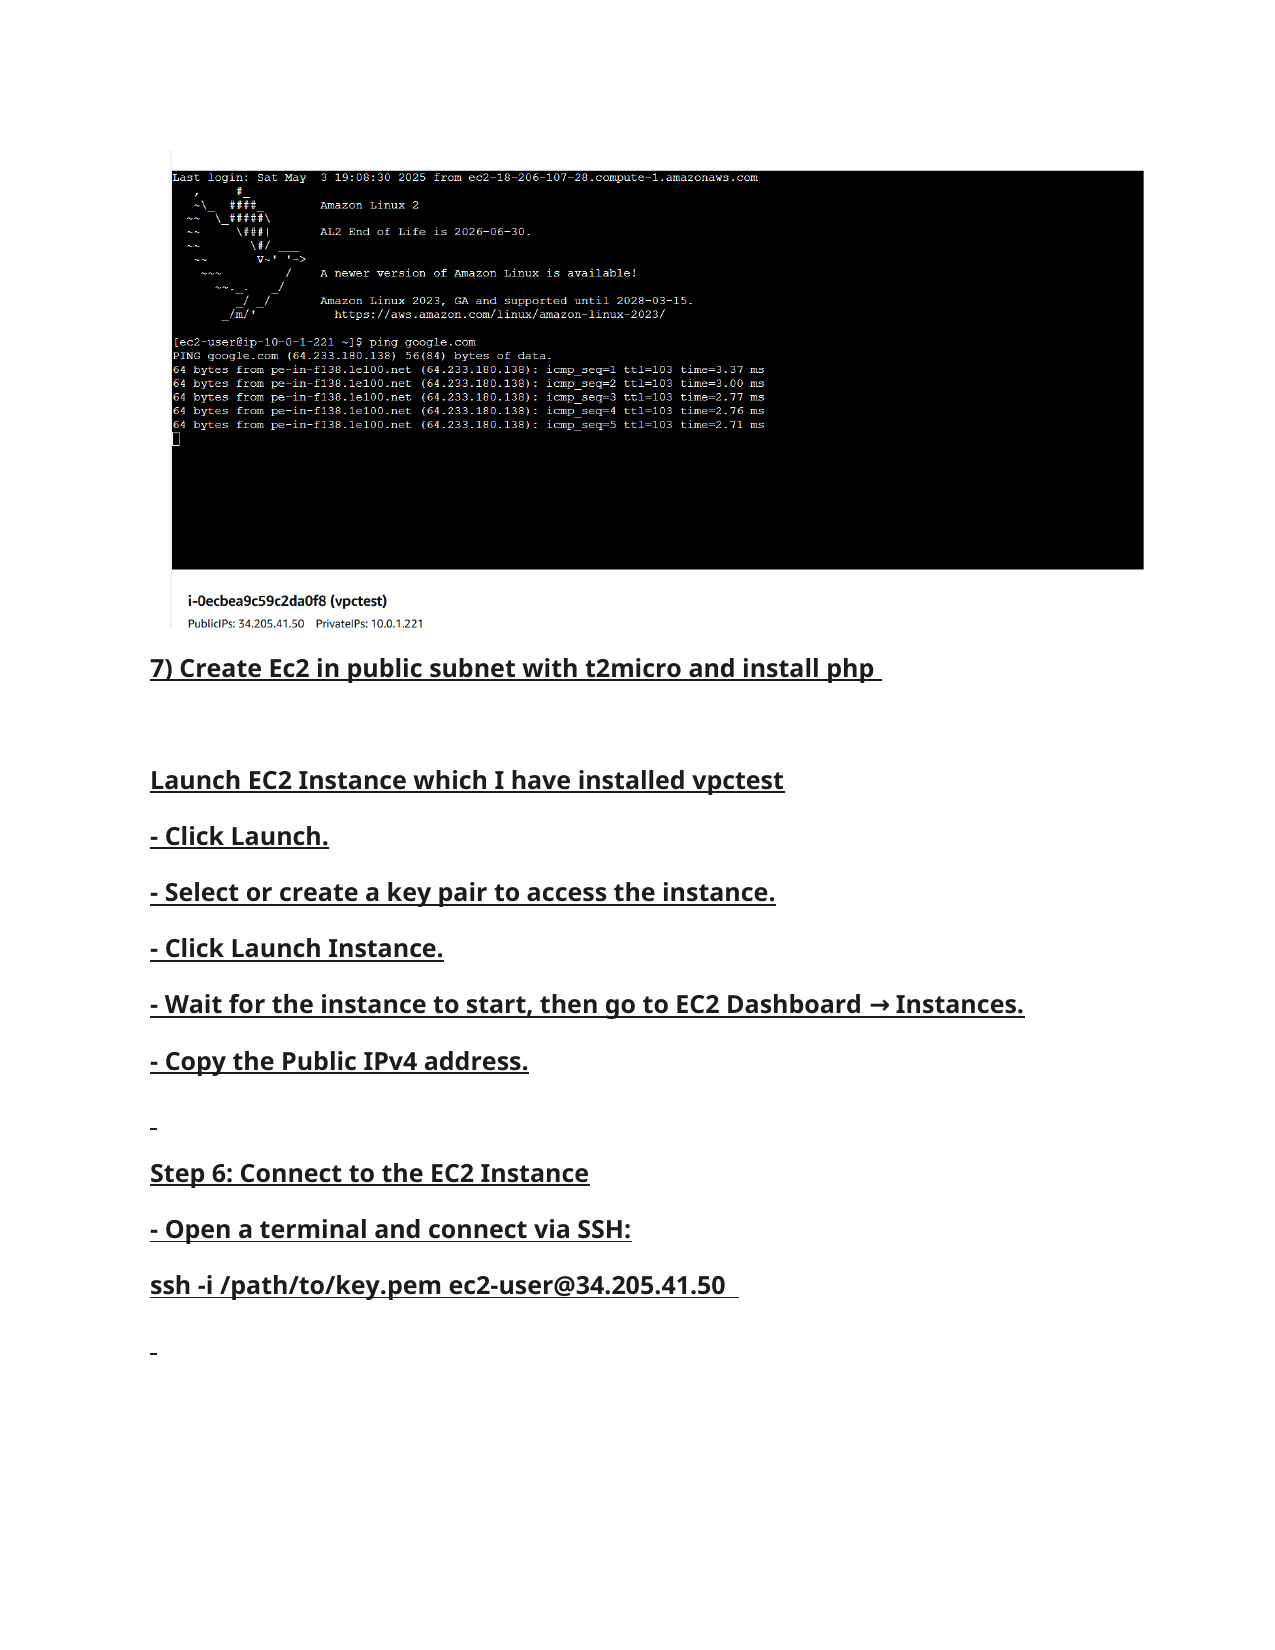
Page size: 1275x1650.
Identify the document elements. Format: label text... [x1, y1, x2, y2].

text - Select or create a key pair to access the instance. [150, 875, 1125, 909]
text - Click Launch. [150, 819, 1125, 853]
text 7) Create Ec2 in public subnet with t2micro and install php [150, 650, 1125, 684]
text Step 6: Connect to the EC2 Instance [150, 1156, 1125, 1189]
text Launch EC2 Instance which I have installed vpctest [150, 762, 1125, 797]
text - Copy the Public IPv4 address. [150, 1043, 1125, 1077]
text - Click Launch Instance. [150, 931, 1125, 965]
text ssh -i /path/to/key.pem ec2-user@34.205.41.50 [150, 1268, 1125, 1302]
text - Open a terminal and connect via SSH: [150, 1212, 1125, 1246]
text - Wait for the instance to start, then go to EC2 Dashboard → Instances. [150, 987, 1125, 1021]
